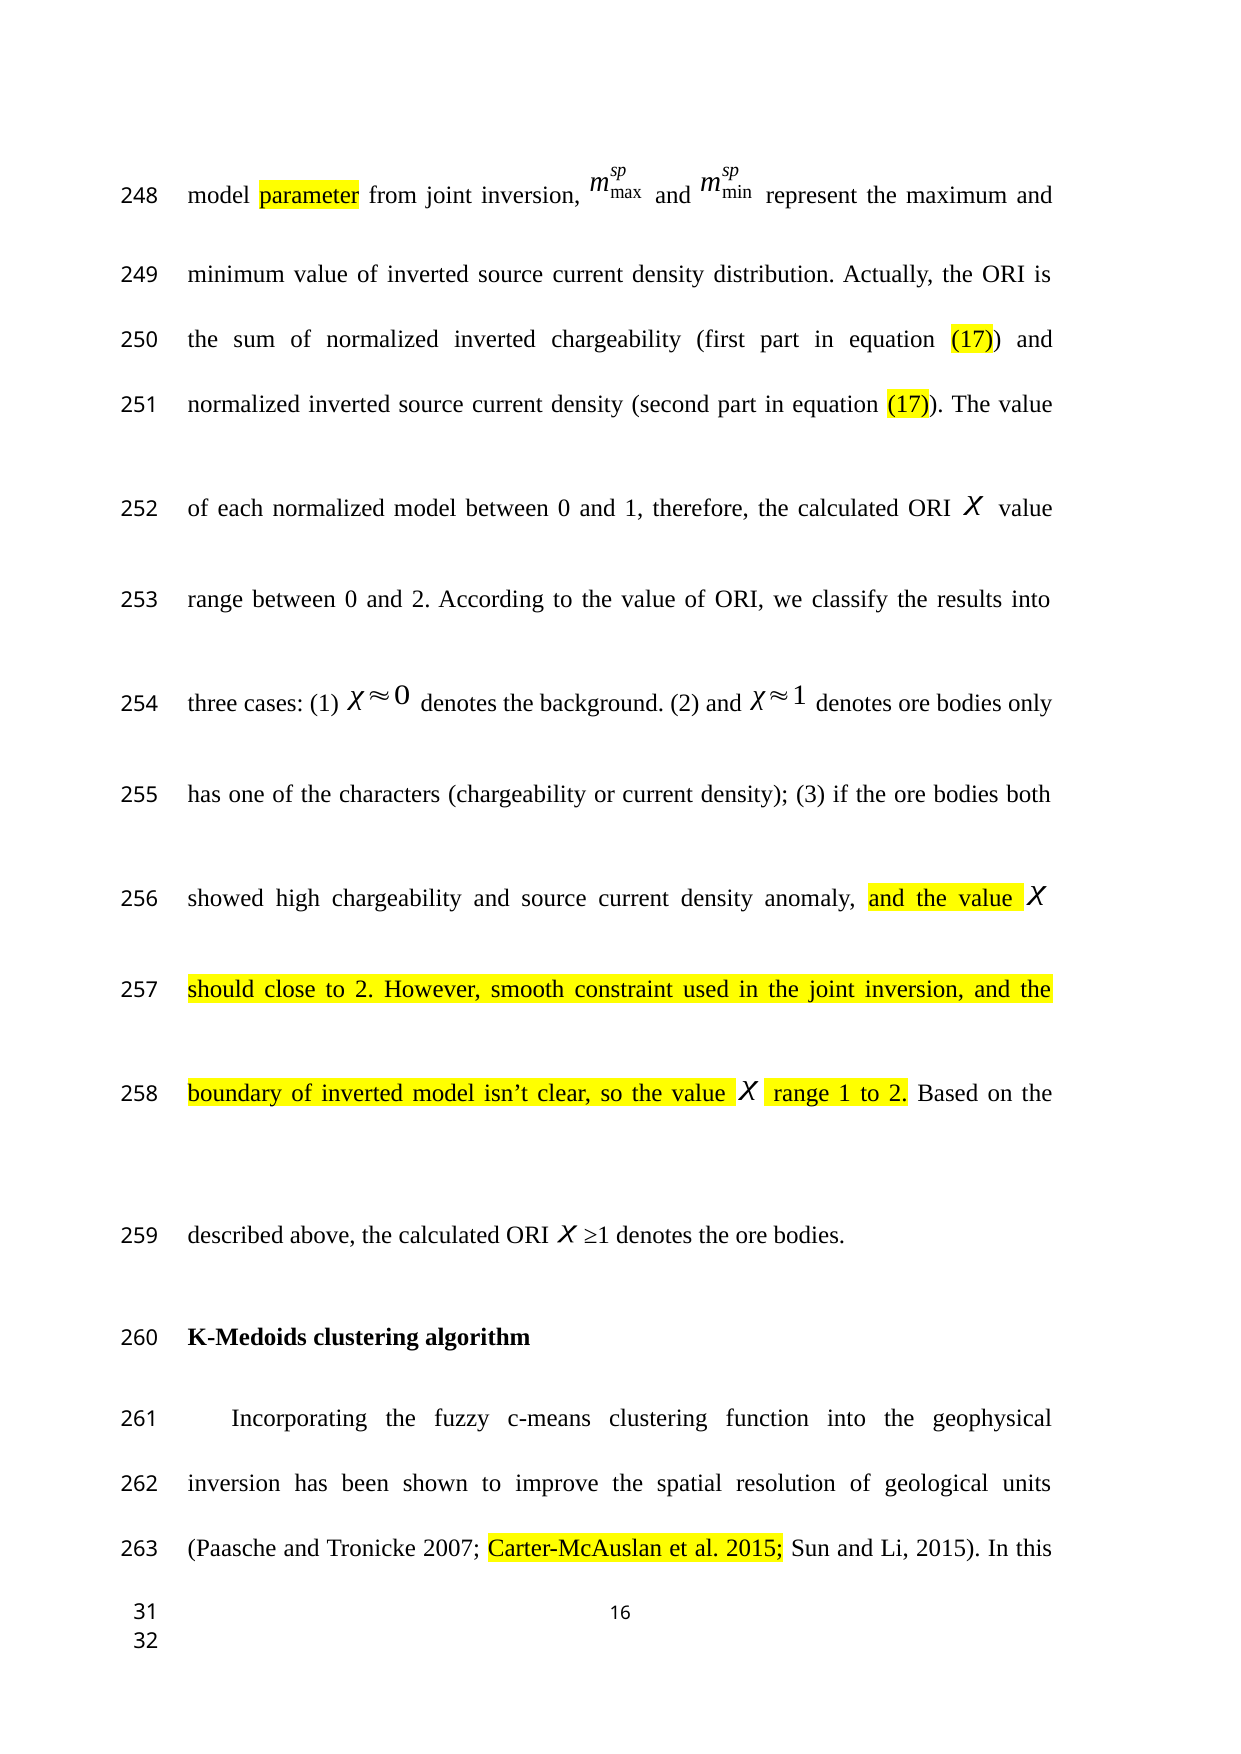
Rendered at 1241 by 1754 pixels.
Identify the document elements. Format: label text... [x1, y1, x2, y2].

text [187, 160, 1053, 1265]
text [187, 1401, 1053, 1564]
subtitle K-Medoids clustering algorithm [187, 1321, 1053, 1353]
